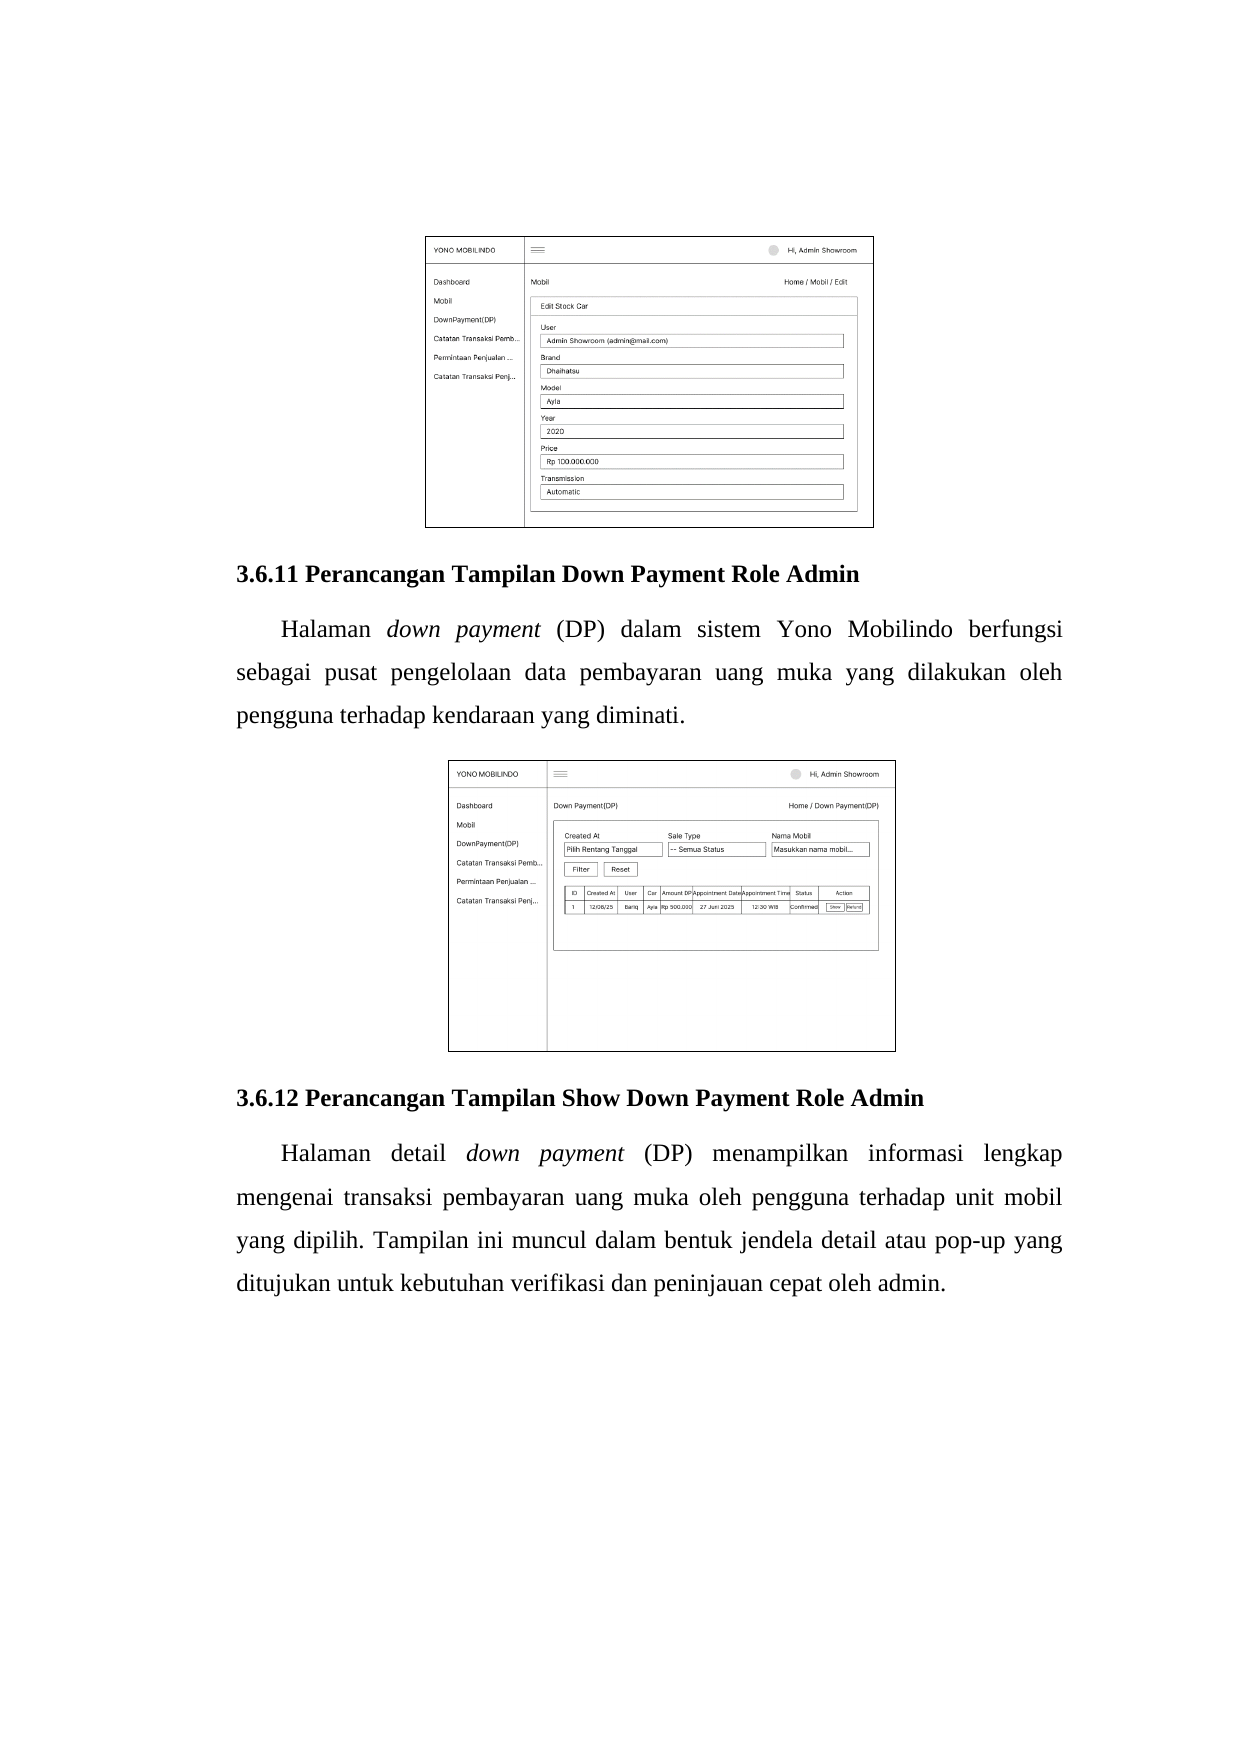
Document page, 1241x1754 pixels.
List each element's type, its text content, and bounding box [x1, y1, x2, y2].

text Halaman down payment (DP) dalam sistem Yono Mobilindo berfungsi sebagai pusat pengelolaan data pembayaran uang muka yang dilakukan oleh pengguna terhadap kendaraan yang diminati. [236, 614, 1063, 729]
subtitle 3.6.12 Perancangan Tampilan Show Down Payment Role Admin [236, 1083, 1063, 1112]
text Halaman detail down payment (DP) menampilkan informasi lengkap mengenai transaksi pembayaran uang muka oleh pengguna terhadap unit mobil yang dipilih. Tampilan ini muncul dalam bentuk jendela detail atau pop-up yang ditujukan untuk kebutuhan verifikasi dan peninjauan cepat oleh admin. [236, 1138, 1063, 1297]
picture [449, 761, 895, 1051]
picture [426, 237, 873, 527]
subtitle 3.6.11 Perancangan Tampilan Down Payment Role Admin [236, 559, 1063, 587]
